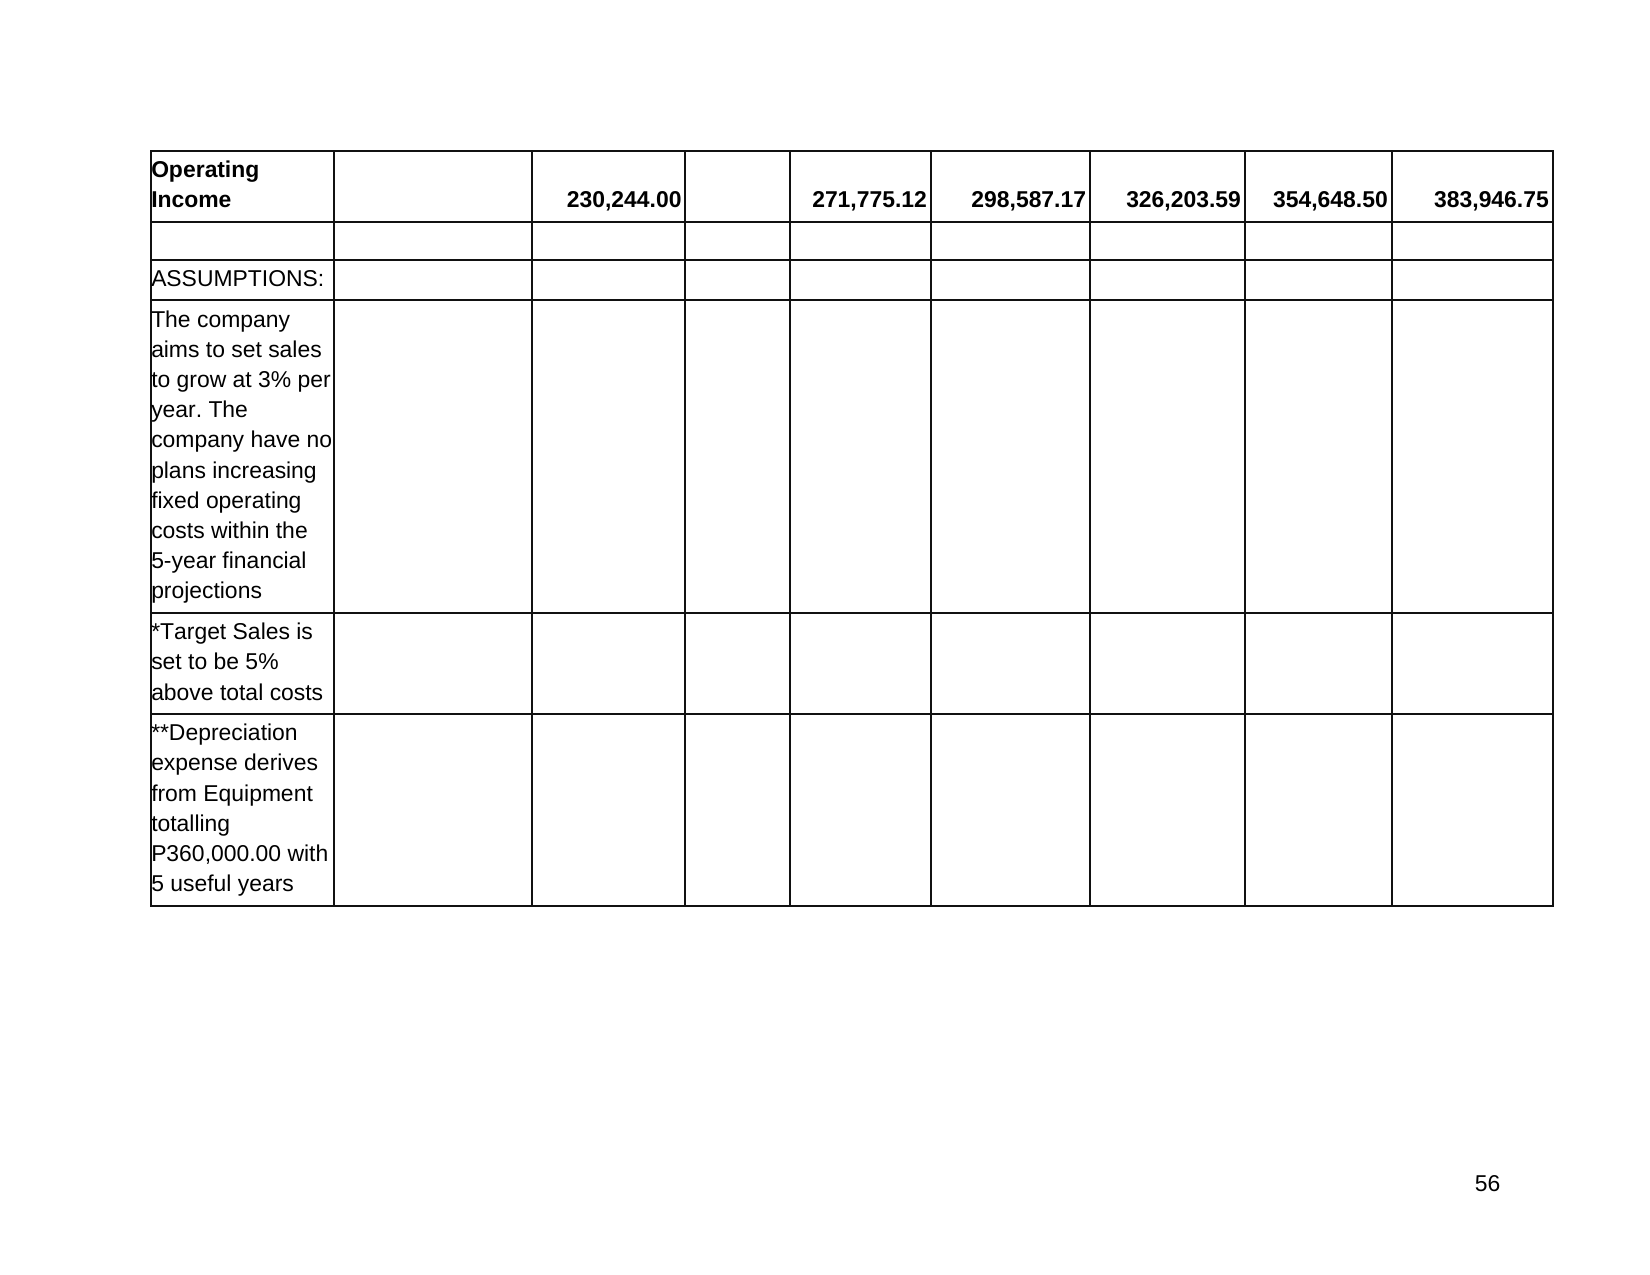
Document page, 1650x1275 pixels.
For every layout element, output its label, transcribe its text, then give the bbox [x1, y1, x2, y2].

table_cell **Depreciation expense derives from Equipment totalling P360,000.00 with 5 useful years [152, 715, 333, 904]
table_cell [686, 261, 789, 299]
table_cell 298,587.17 [932, 152, 1089, 221]
table_cell [1393, 715, 1552, 904]
table_cell [1091, 261, 1244, 299]
table_cell [1091, 715, 1244, 904]
table_cell [335, 715, 531, 904]
table_cell [932, 301, 1089, 612]
table_cell [152, 223, 333, 259]
table_cell [335, 261, 531, 299]
table_cell [1246, 261, 1391, 299]
table_cell [335, 301, 531, 612]
table_cell [533, 614, 684, 713]
table_cell [1393, 261, 1552, 299]
table_cell [533, 261, 684, 299]
table_cell [1091, 301, 1244, 612]
table_cell [686, 715, 789, 904]
table_cell [1091, 614, 1244, 713]
table_cell [1393, 223, 1552, 259]
table_cell [335, 614, 531, 713]
table_cell [791, 614, 930, 713]
table_cell [791, 261, 930, 299]
table_cell The company aims to set sales to grow at 3% per year. The company have no plans increasing fixed operating costs within the 5-year financial projections [152, 301, 333, 612]
table_cell 354,648.50 [1246, 152, 1391, 221]
table_cell 271,775.12 [791, 152, 930, 221]
table_cell [1246, 301, 1391, 612]
table_cell [1393, 614, 1552, 713]
table_cell [791, 301, 930, 612]
table_cell [686, 152, 789, 221]
table_cell 230,244.00 [533, 152, 684, 221]
table_cell [686, 614, 789, 713]
table_cell [791, 223, 930, 259]
table_cell ASSUMPTIONS: [152, 261, 333, 299]
table_cell [1393, 301, 1552, 612]
table_cell Operating Income [152, 152, 333, 221]
table_cell [1246, 715, 1391, 904]
table_cell [533, 301, 684, 612]
table_cell [932, 715, 1089, 904]
table_cell 326,203.59 [1091, 152, 1244, 221]
table_cell [335, 223, 531, 259]
table_cell [533, 223, 684, 259]
table_cell [1091, 223, 1244, 259]
table_cell [686, 223, 789, 259]
table_cell [335, 152, 531, 221]
table_cell [932, 223, 1089, 259]
table_cell [932, 614, 1089, 713]
table_cell [533, 715, 684, 904]
table_cell *Target Sales is set to be 5% above total costs [152, 614, 333, 713]
table_cell [1246, 223, 1391, 259]
table_cell 383,946.75 [1393, 152, 1552, 221]
table_cell [686, 301, 789, 612]
table_cell [791, 715, 930, 904]
table_cell [1246, 614, 1391, 713]
table_cell [932, 261, 1089, 299]
